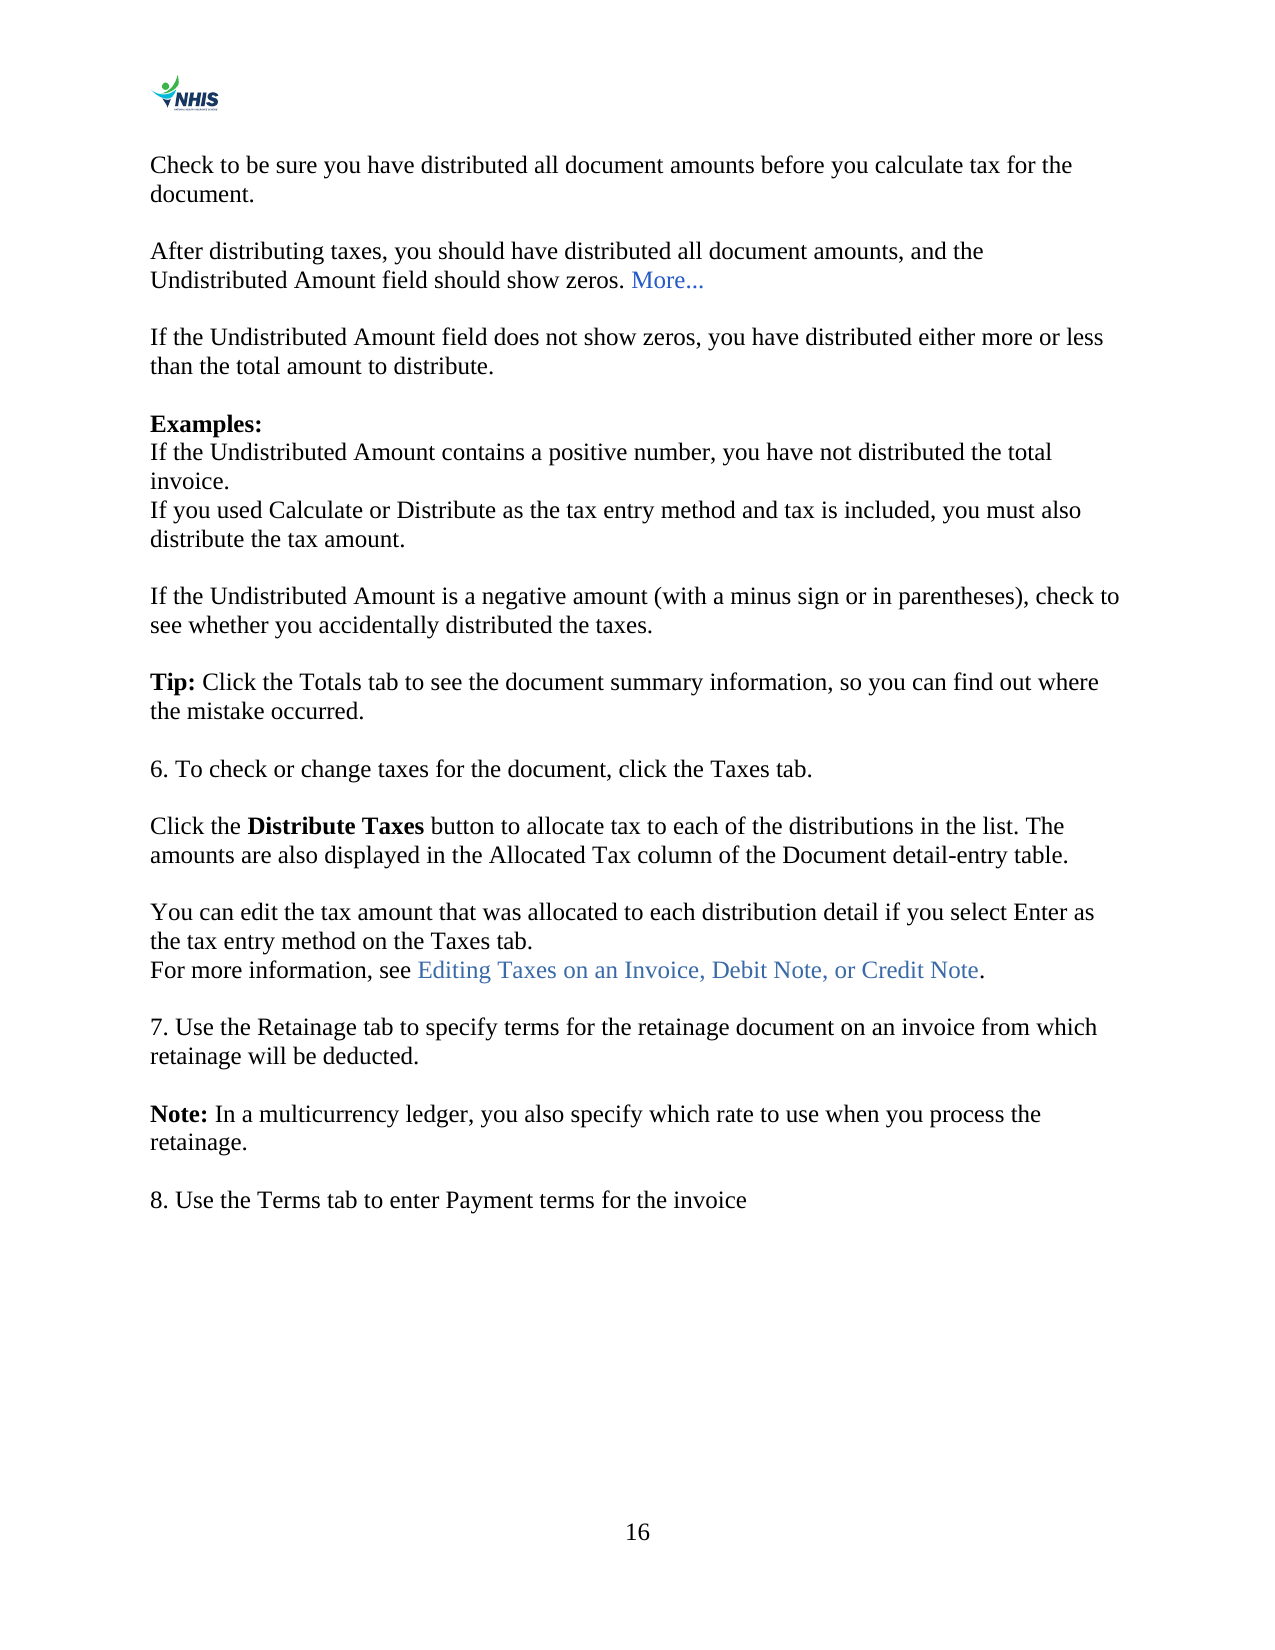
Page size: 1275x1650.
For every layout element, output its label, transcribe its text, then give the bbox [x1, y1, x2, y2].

text 7. Use the Retainage tab to specify terms for the retainage document on an invoice from which retainage will be deducted. [150, 1012, 1125, 1070]
text If the Undistributed Amount is a negative amount (with a minus sign or in parentheses), check to see whether you accidentally distributed the taxes. [150, 581, 1125, 639]
text Check to be sure you have distributed all document amounts before you calculate tax for the document. [150, 150, 1125, 207]
text Tip: Click the Totals tab to see the document summary information, so you can find out where the mistake occurred. [150, 667, 1125, 725]
text You can edit the tax amount that was allocated to each distribution detail if you select Enter as the tax entry method on the Taxes tab. [150, 897, 1125, 955]
text If the Undistributed Amount field does not show zeros, you have distributed either more or less than the total amount to distribute. [150, 322, 1125, 380]
picture [150, 75, 222, 113]
text For more information, see Editing Taxes on an Invoice, Debit Note, or Credit Note. [150, 955, 1125, 984]
text After distributing taxes, you should have distributed all document amounts, and the Undistributed Amount field should show zeros. More... [150, 236, 1125, 294]
text Click the Distribute Taxes button to allocate tax to each of the distributions in the list. The amounts are also displayed in the Allocated Tax column of the Document detail-entry table. [150, 811, 1125, 869]
text If the Undistributed Amount contains a positive number, you have not distributed the total invoice. [150, 437, 1125, 495]
text 8. Use the Terms tab to enter Payment terms for the invoice [150, 1185, 1125, 1214]
text Examples: [150, 409, 1125, 437]
text Note: In a multicurrency ledger, you also specify which rate to use when you process the retainage. [150, 1099, 1125, 1156]
text 6. To check or change taxes for the document, click the Taxes tab. [150, 754, 1125, 782]
text If you used Calculate or Distribute as the tax entry method and tax is included, you must also distribute the tax amount. [150, 495, 1125, 552]
